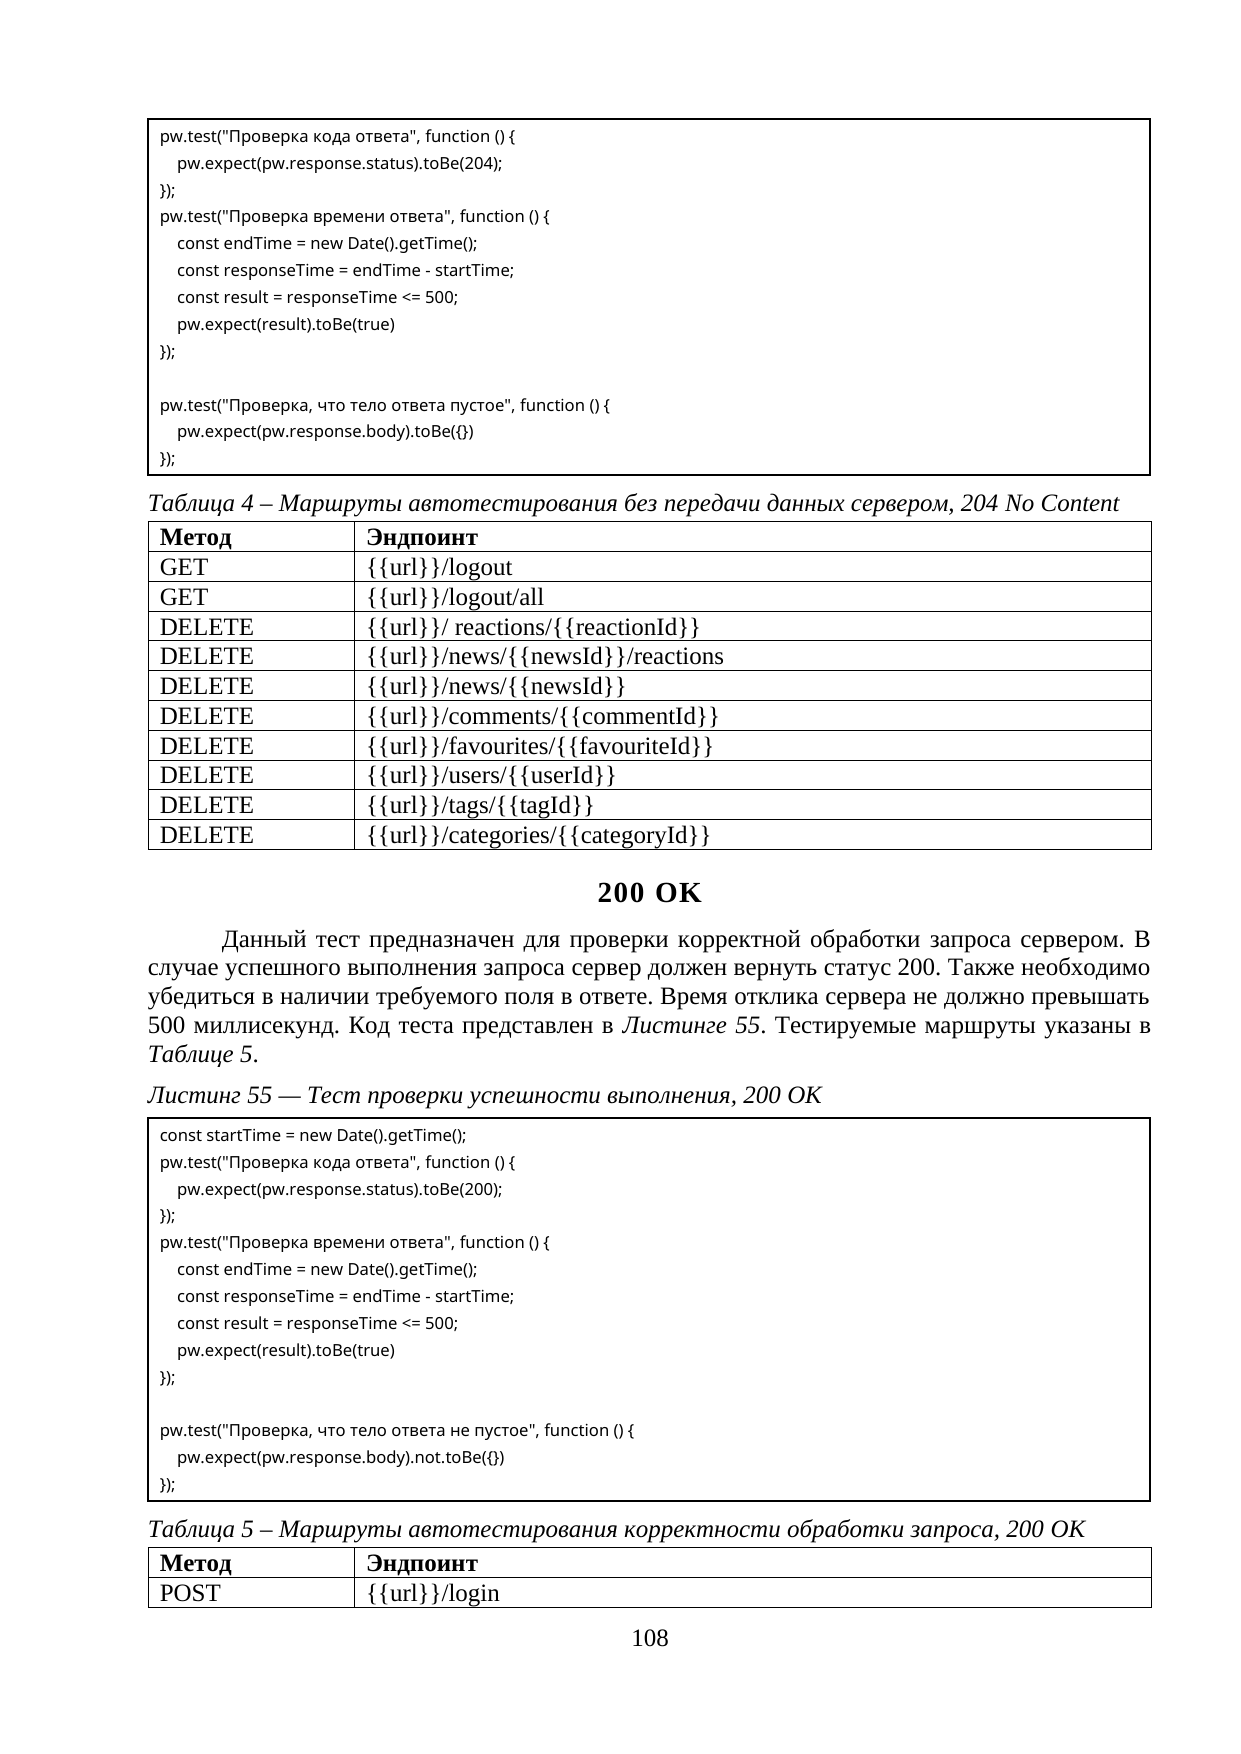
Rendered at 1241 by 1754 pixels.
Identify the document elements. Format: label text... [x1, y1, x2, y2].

table_header Эндпоинт [355, 1548, 1151, 1577]
table_cell DELETE [149, 761, 354, 789]
list Листинг 55 — Тест проверки успешности выполнения, 200 OK [148, 1080, 1152, 1109]
table_cell DELETE [149, 671, 354, 700]
list Таблица 5 – Маршруты автотестирования корректности обработки запроса, 200 OK [148, 1514, 1152, 1543]
table_cell DELETE [149, 641, 354, 670]
table_cell {{url}}/logout/all [355, 582, 1151, 611]
table_cell {{url}}/favourites/{{favouriteId}} [355, 731, 1151, 759]
table_header Эндпоинт [355, 522, 1151, 551]
table_cell DELETE [149, 701, 354, 730]
table_cell {{url}}/news/{{newsId}}/reactions [355, 641, 1151, 670]
table_cell {{url}}/categories/{{categoryId}} [355, 820, 1151, 849]
table_header Метод [149, 1548, 354, 1577]
table_cell DELETE [149, 790, 354, 819]
table_header Метод [149, 522, 354, 551]
table_cell DELETE [149, 820, 354, 849]
table_cell {{url}}/logout [355, 552, 1151, 581]
text Данный тест предназначен для проверки корректной обработки запроса сервером. В случае успешного выполнения запроса сервер должен вернуть статус 200. Также необходимо убедиться в наличии требуемого поля в ответе. Время отклика сервера не должно превышать 500 миллисекунд. Код теста представлен в Листинге 55. Тестируемые маршруты указаны в Таблице 5. [148, 924, 1152, 1067]
table_cell DELETE [149, 731, 354, 759]
list Таблица 4 – Маршруты автотестирования без передачи данных сервером, 204 No Content [148, 488, 1152, 517]
table_cell {{url}}/news/{{newsId}} [355, 671, 1151, 700]
table_cell GET [149, 582, 354, 611]
table_cell POST [149, 1578, 354, 1607]
subtitle 200 OK [148, 875, 1152, 908]
table_cell {{url}}/ reactions/{{reactionId}} [355, 612, 1151, 640]
table_cell {{url}}/login [355, 1578, 1151, 1607]
table_cell GET [149, 552, 354, 581]
table_cell {{url}}/tags/{{tagId}} [355, 790, 1151, 819]
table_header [149, 120, 1149, 474]
table_header const startTime = new Date().getTime(); pw.test("Проверка кода ответа", function () { pw.expect(pw.response.status).toBe(200); }); pw.test("Проверка времени ответа", function () { const endTime = new Date().getTime(); const responseTime = endTime - startTime; const result = responseTime <= 500; pw.expect(result).toBe(true) }); pw.test("Проверка, что тело ответа не пустое", function () { pw.expect(pw.response.body).not.toBe({}) }); [149, 1119, 1149, 1499]
table_cell DELETE [149, 612, 354, 640]
table_cell {{url}}/comments/{{commentId}} [355, 701, 1151, 730]
table_cell {{url}}/users/{{userId}} [355, 761, 1151, 789]
